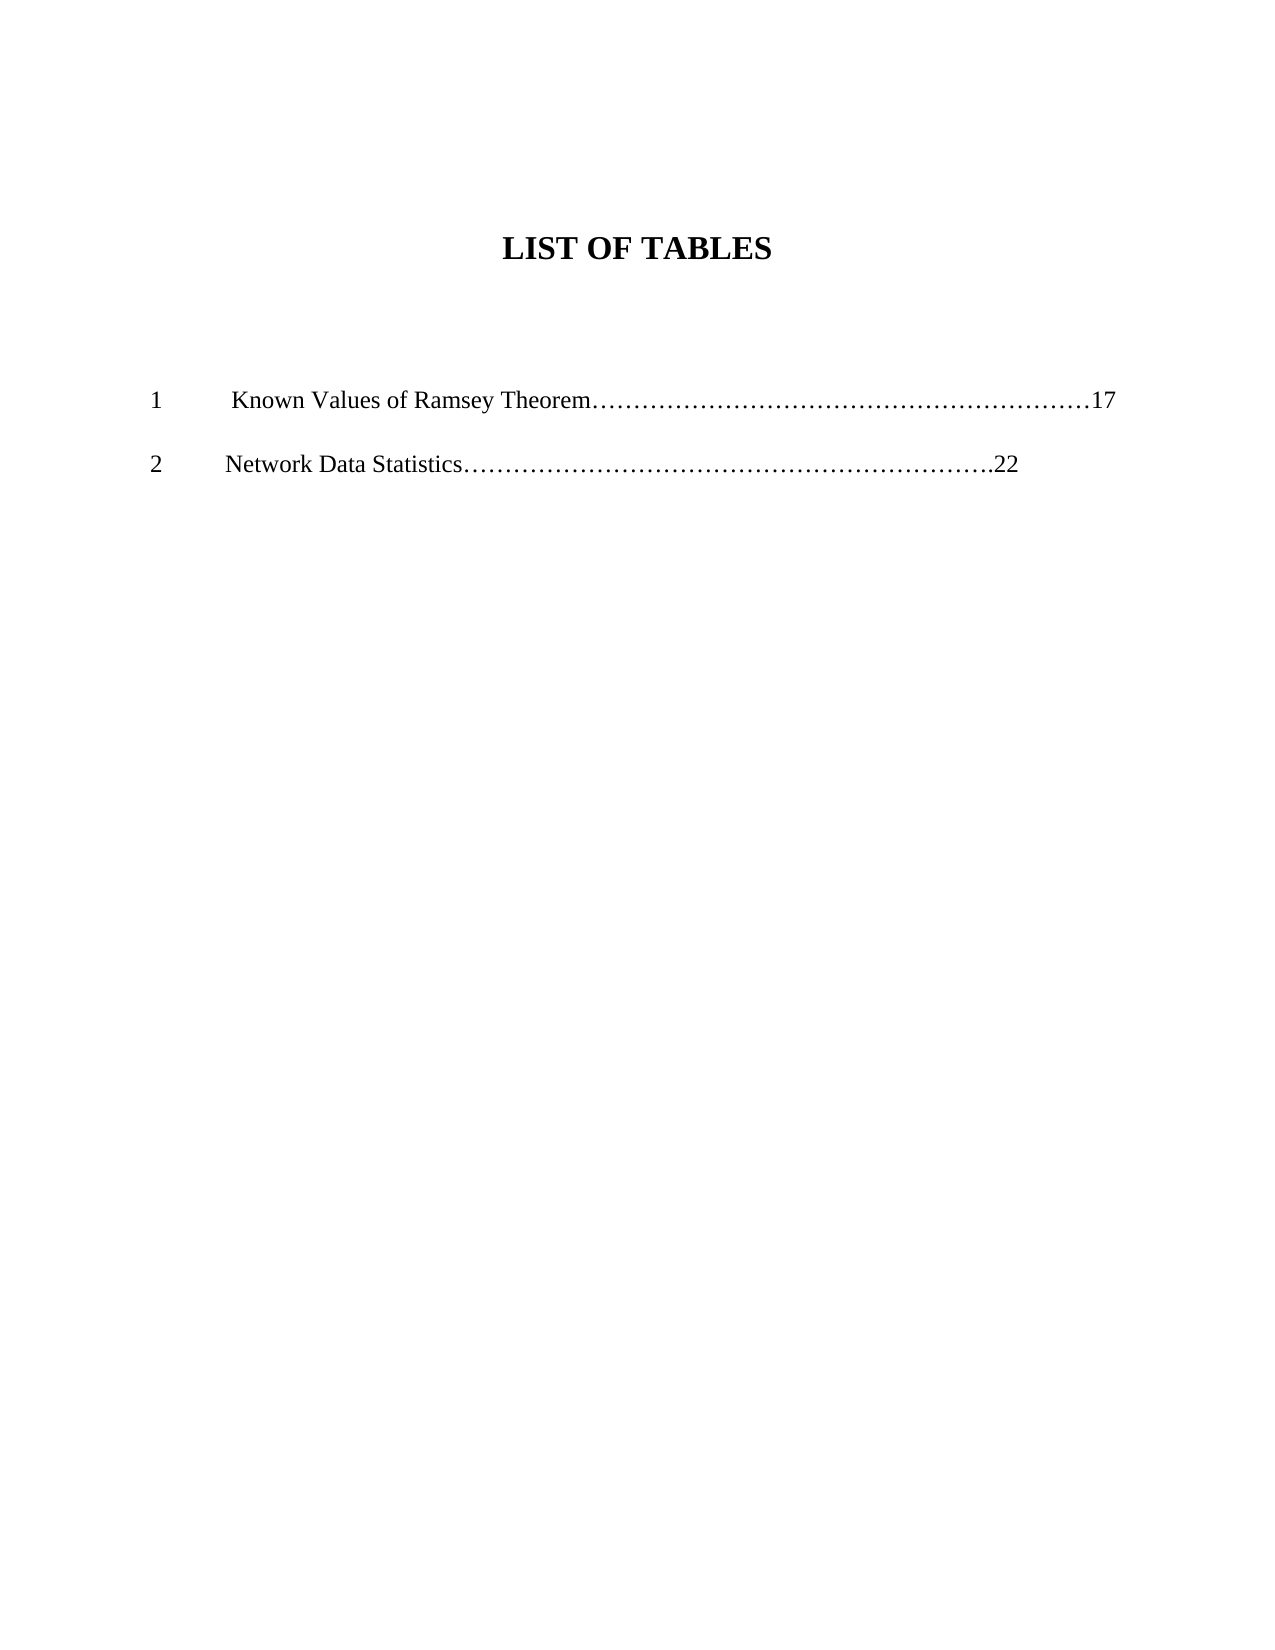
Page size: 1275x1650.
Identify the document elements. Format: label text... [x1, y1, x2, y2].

text 1 Known Values of Ramsey Theorem……………………………………………………17 [150, 385, 1125, 414]
text 2 Network Data Statistics……………………………………………………….22 [150, 449, 1125, 478]
text LIST OF TABLES [150, 228, 1124, 267]
